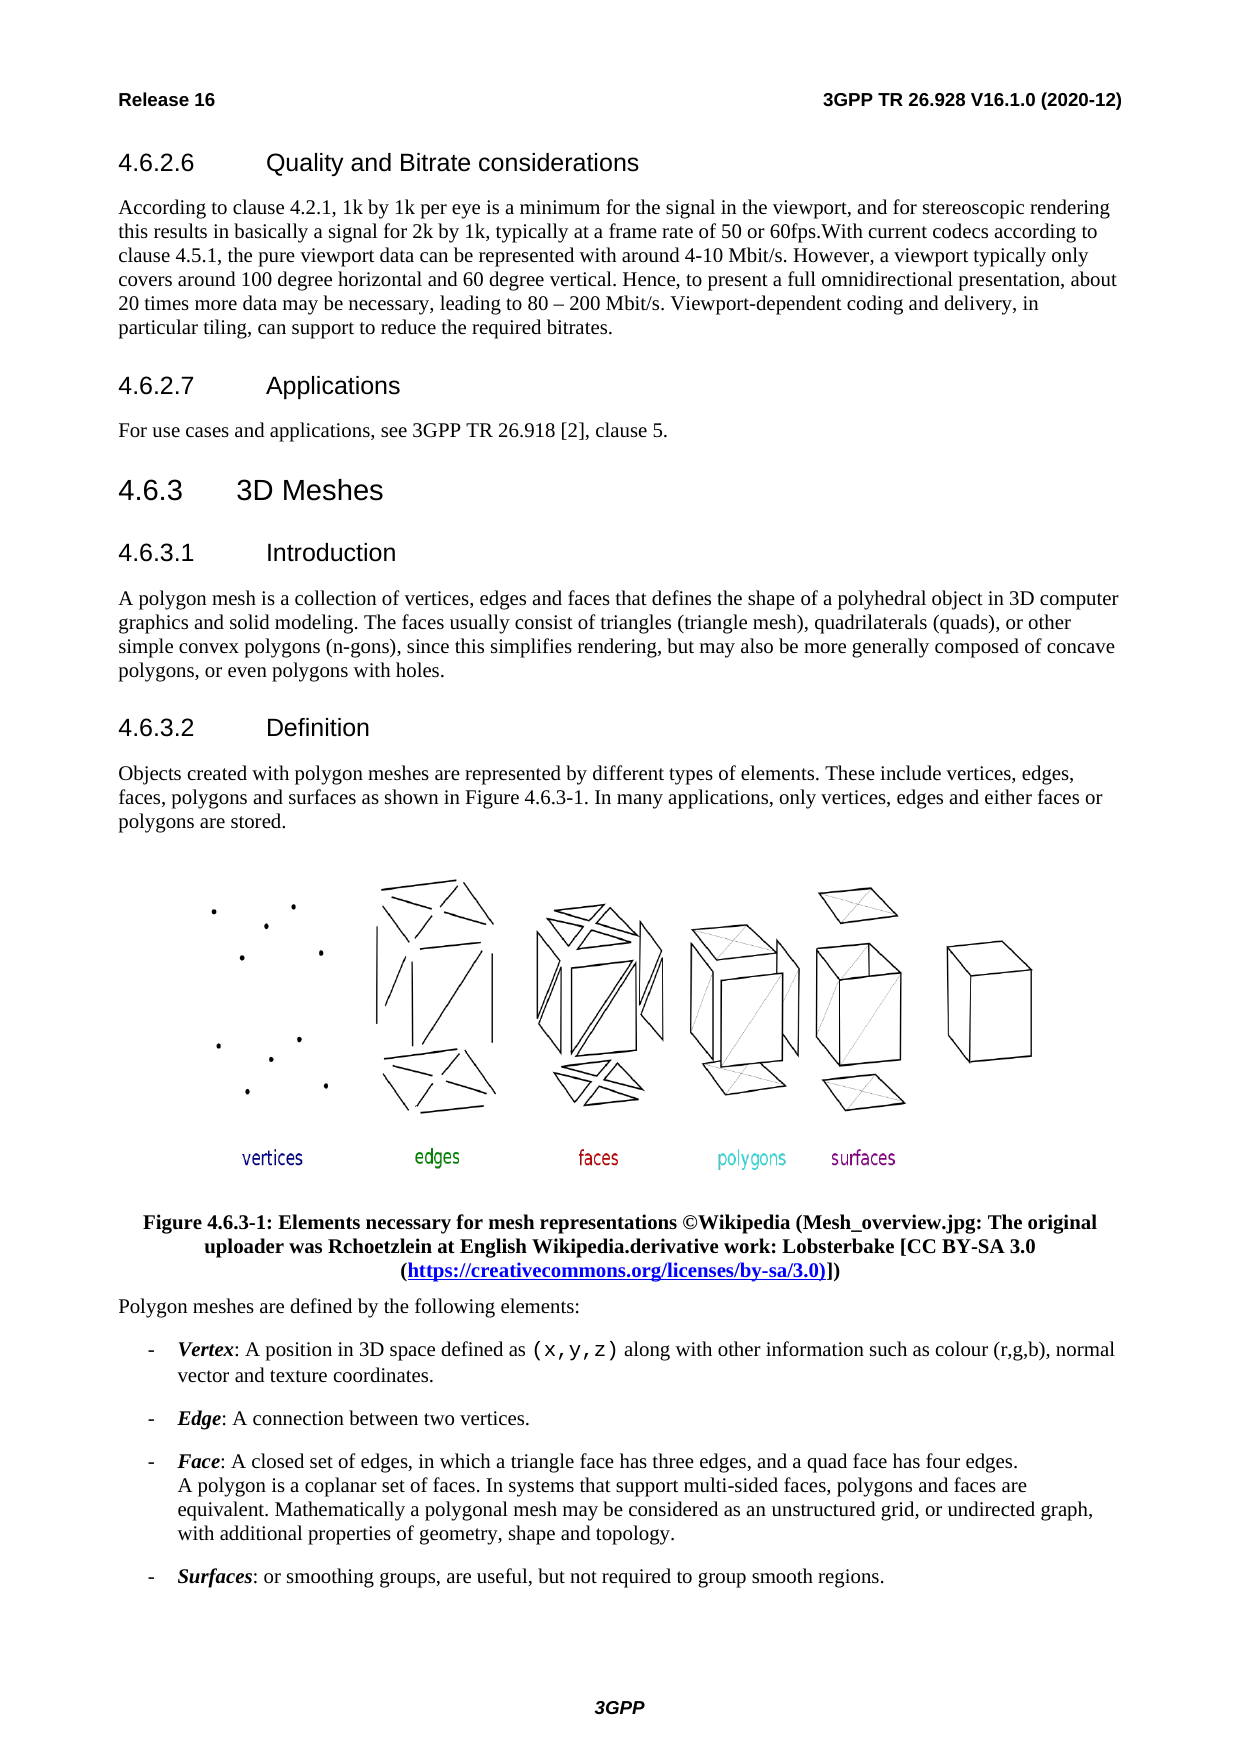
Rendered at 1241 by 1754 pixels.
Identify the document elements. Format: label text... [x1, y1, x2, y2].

subtitle 4.6.3 3D Meshes [118, 473, 1122, 507]
picture [186, 851, 1054, 1179]
subtitle 4.6.3.2 Definition [118, 713, 1122, 742]
text - Face: A closed set of edges, in which a triangle face has three edges, and a quad face has four edges. A polygon is a coplanar set of faces. In systems that support multi-sided faces, polygons and faces are equivalent. Mathematically a polygonal mesh may be considered as an unstructured grid, or undirected graph, with additional properties of geometry, shape and topology. [148, 1449, 1122, 1545]
subtitle 4.6.2.7 Applications [118, 371, 1122, 399]
subtitle 4.6.2.6 Quality and Bitrate considerations [118, 147, 1122, 176]
text - Edge: A connection between two vertices. [148, 1406, 1122, 1430]
text According to clause 4.2.1, 1k by 1k per eye is a minimum for the signal in the viewport, and for stereoscopic rendering this results in basically a signal for 2k by 1k, typically at a frame rate of 50 or 60fps.With current codecs according to clause 4.5.1, the pure viewport data can be represented with around 4-10 Mbit/s. However, a viewport typically only covers around 100 degree horizontal and 60 degree vertical. Hence, to present a full omnidirectional presentation, about 20 times more data may be necessary, leading to 80 – 200 Mbit/s. Viewport-dependent coding and delivery, in particular tiling, can support to reduce the required bitrates. [118, 195, 1122, 339]
text - Vertex: A position in 3D space defined as (x,y,z) along with other information such as colour (r,g,b), normal vector and texture coordinates. [148, 1337, 1122, 1387]
text Objects created with polygon meshes are represented by different types of elements. These include vertices, edges, faces, polygons and surfaces as shown in Figure 4.6.3-1. In many applications, only vertices, edges and either faces or polygons are stored. [118, 761, 1122, 833]
text Figure 4.6.3-1: Elements necessary for mesh representations ©Wikipedia (Mesh_overview.jpg: The original uploader was Rchoetzlein at English Wikipedia.derivative work: Lobsterbake [CC BY-SA 3.0 (https://creativecommons.org/licenses/by-sa/3.0)]) [118, 1210, 1122, 1282]
text - Surfaces: or smoothing groups, are useful, but not required to group smooth regions. [148, 1564, 1122, 1588]
text For use cases and applications, see 3GPP TR 26.918 [2], clause 5. [118, 418, 1122, 442]
subtitle 4.6.3.1 Introduction [118, 538, 1122, 567]
text A polygon mesh is a collection of vertices, edges and faces that defines the shape of a polyhedral object in 3D computer graphics and solid modeling. The faces usually consist of triangles (triangle mesh), quadrilaterals (quads), or other simple convex polygons (n-gons), since this simplifies rendering, but may also be more generally composed of concave polygons, or even polygons with holes. [118, 586, 1122, 682]
text Polygon meshes are defined by the following elements: [118, 1294, 1122, 1318]
